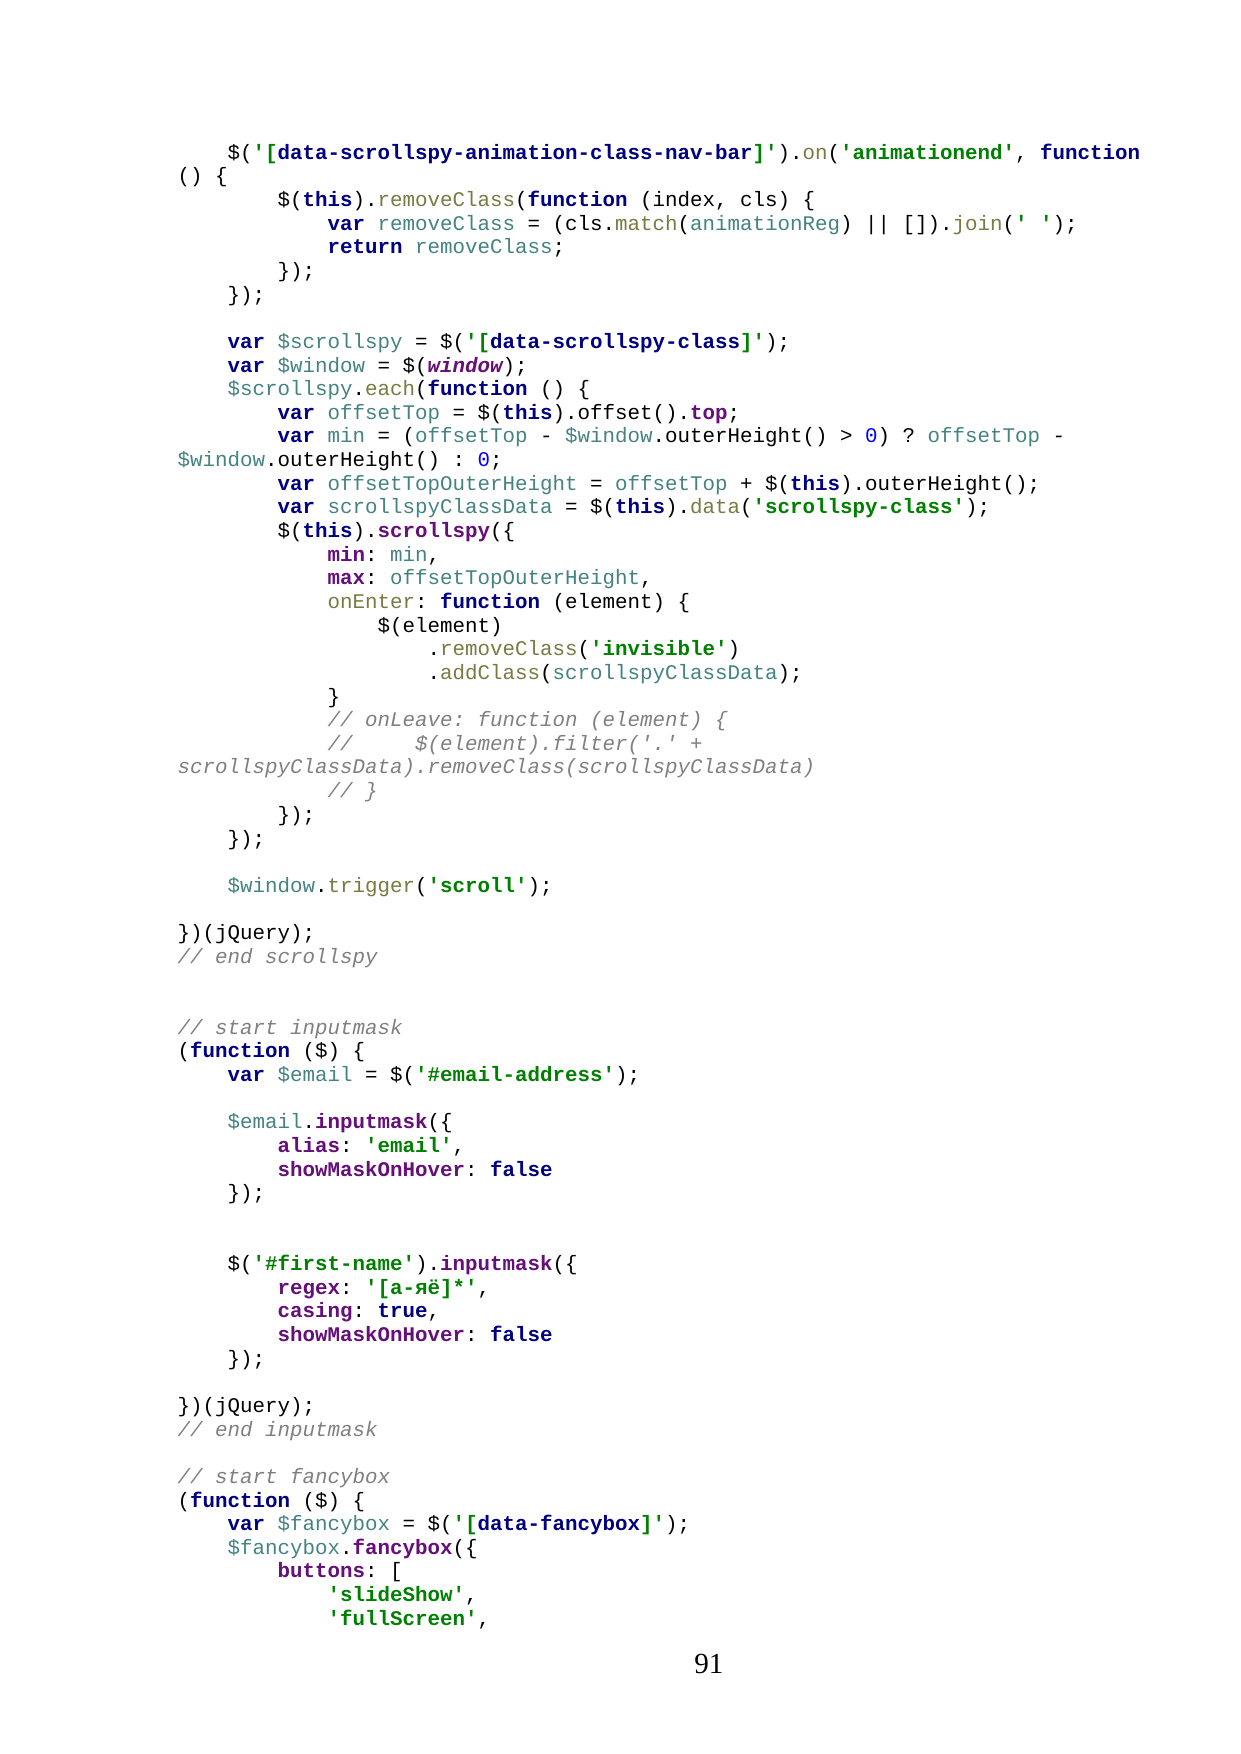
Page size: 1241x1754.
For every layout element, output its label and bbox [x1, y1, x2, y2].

text [177, 118, 1152, 1631]
